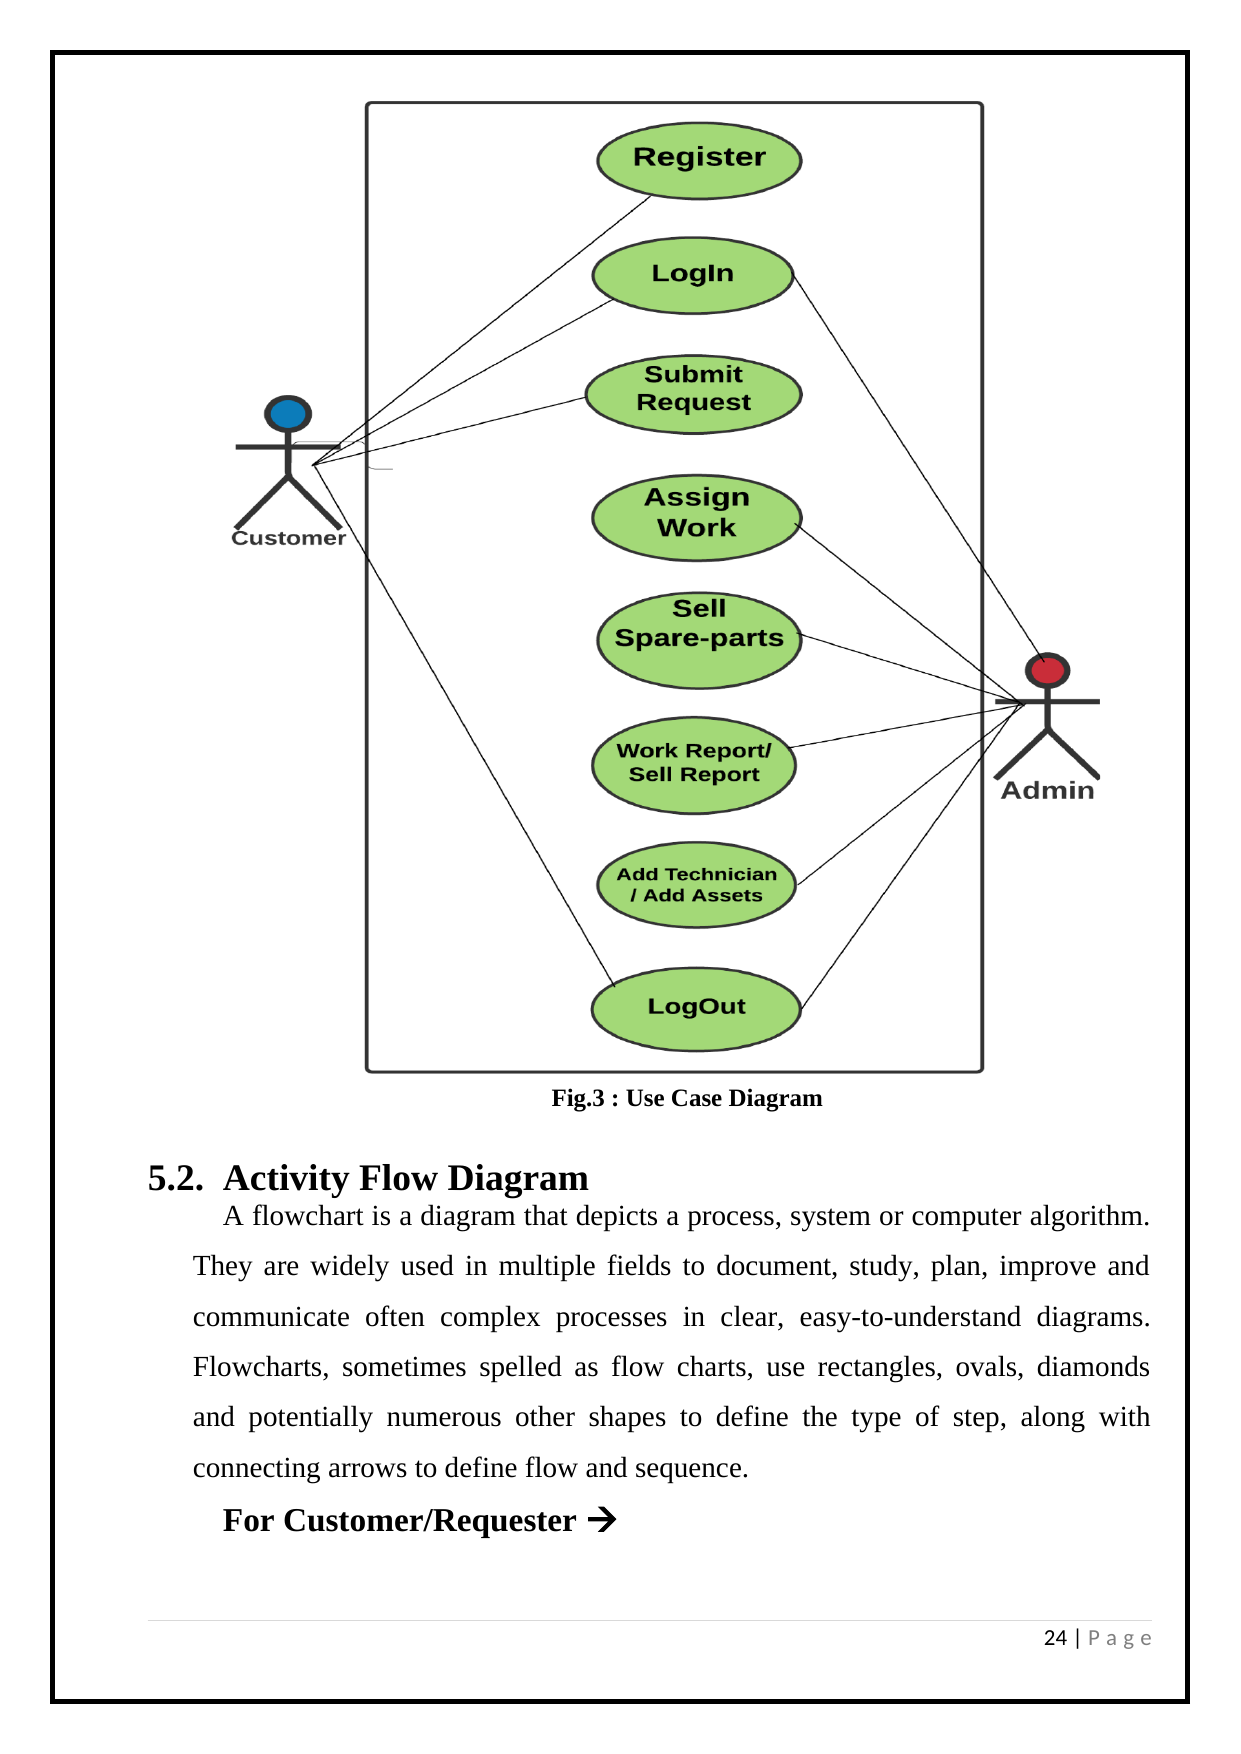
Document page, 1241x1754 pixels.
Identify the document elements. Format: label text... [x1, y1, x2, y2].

list A flowchart is a diagram that depicts a process, system or computer algorithm. They are widely used in multiple fields to document, study, plan, improve and communicate often complex processes in clear, easy-to-understand diagrams. Flowcharts, sometimes spelled as flow charts, use rectangles, ovals, diamonds and potentially numerous other shapes to define the type of step, along with connecting arrows to define flow and sequence. [193, 1198, 1152, 1483]
picture [223, 90, 1100, 1084]
text Fig.3 : Use Case Diagram [223, 1083, 1152, 1112]
list Activity Flow Diagram [148, 1155, 1152, 1198]
text For Customer/Requester [223, 1500, 1152, 1538]
